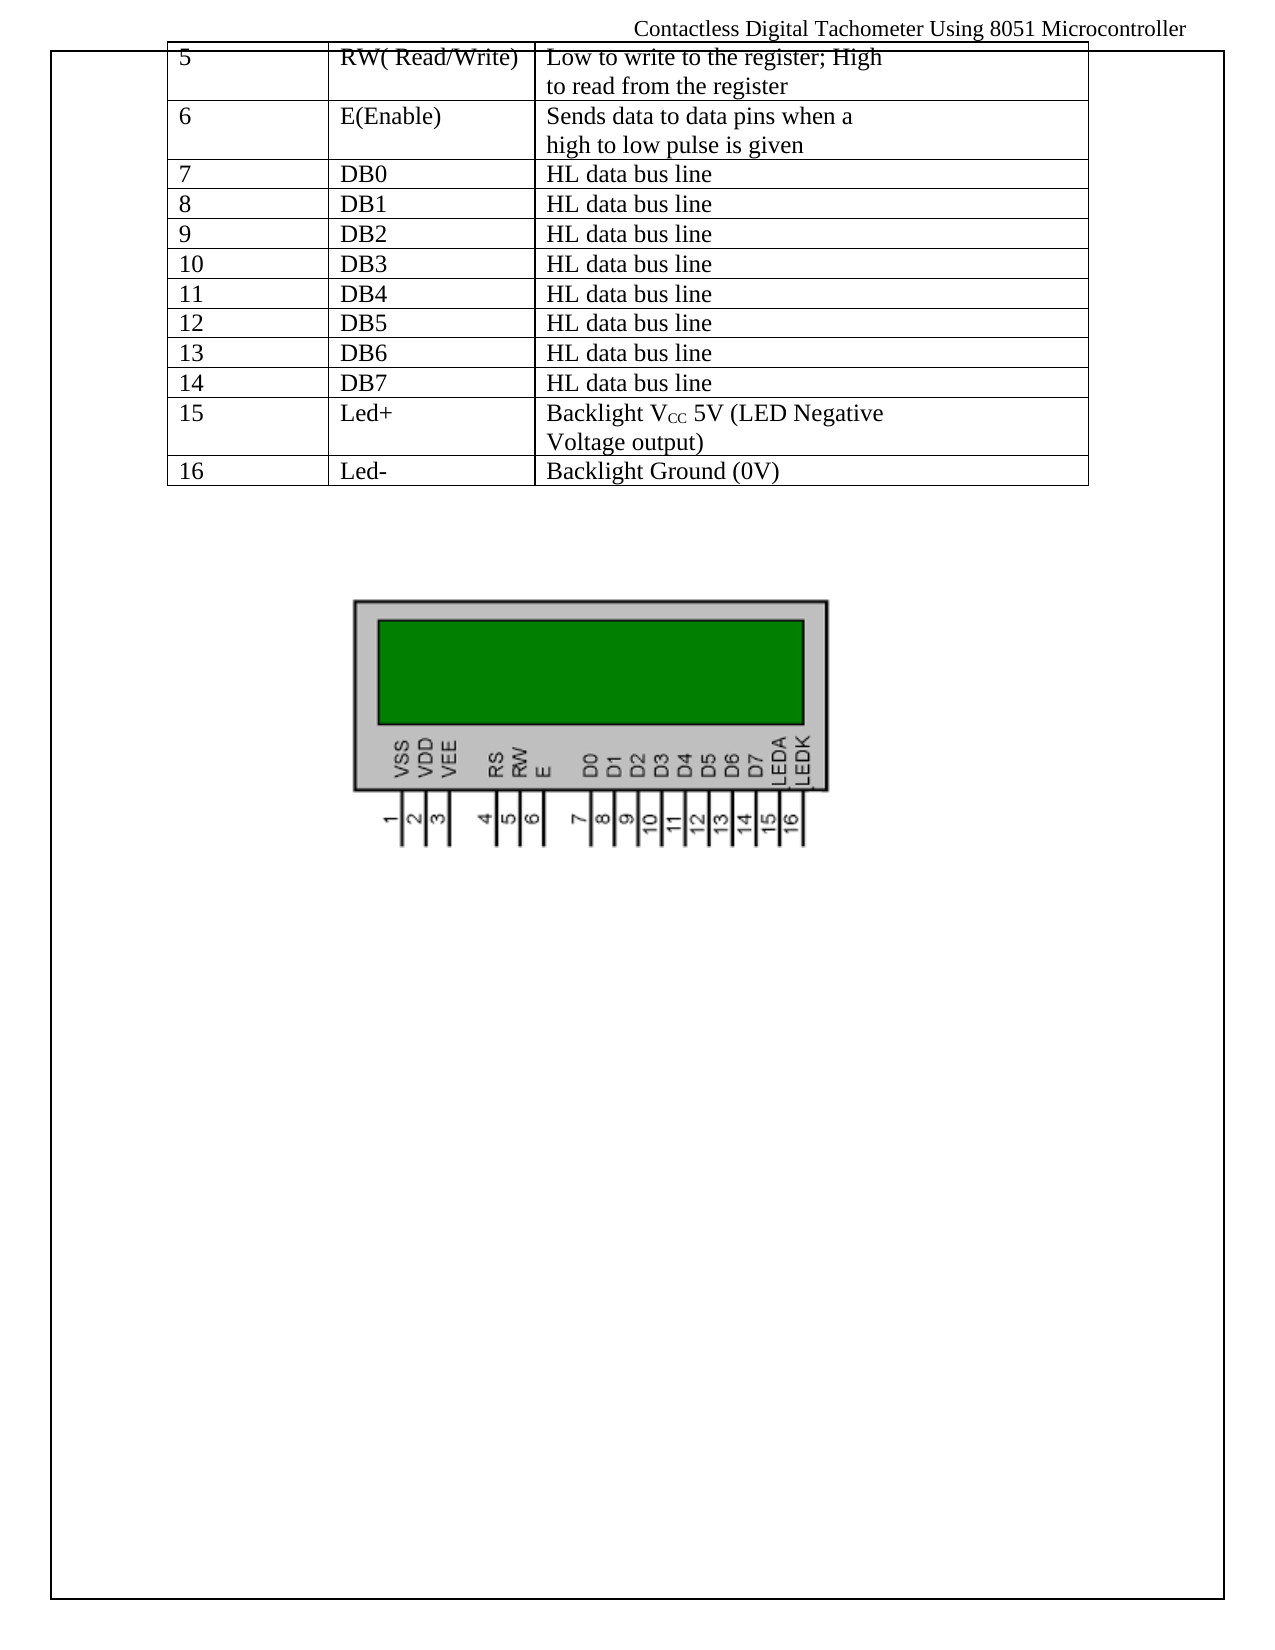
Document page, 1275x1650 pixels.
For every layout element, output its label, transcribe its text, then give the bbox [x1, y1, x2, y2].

picture [350, 593, 833, 848]
table_cell Led+ [329, 398, 534, 455]
table_cell 14 [168, 368, 328, 397]
table_cell 5 [168, 52, 328, 100]
table_cell 12 [168, 309, 328, 337]
table_cell E(Enable) [329, 101, 534, 158]
table_cell 11 [168, 279, 328, 307]
table_cell HL data bus line [536, 309, 1088, 337]
table_cell HL data bus line [536, 249, 1088, 278]
table_cell 16 [168, 456, 328, 485]
table_cell 13 [168, 338, 328, 367]
table_cell DB3 [329, 249, 534, 278]
table_cell DB5 [329, 309, 534, 337]
table_cell HL data bus line [536, 160, 1088, 188]
table_cell Backlight Ground (0V) [536, 456, 1088, 485]
table_cell Backlight VCC 5V (LED Negative Voltage output) [536, 398, 1088, 455]
table_cell Low to write to the register; High to read from the register [536, 52, 1088, 100]
table_cell Sends data to data pins when a high to low pulse is given [536, 101, 1088, 158]
table_cell HL data bus line [536, 279, 1088, 307]
table_cell Led- [329, 456, 534, 485]
table_cell HL data bus line [536, 338, 1088, 367]
table_cell DB2 [329, 219, 534, 248]
table_cell RW( Read/Write) [329, 52, 534, 100]
table_cell DB6 [329, 338, 534, 367]
table_cell 10 [168, 249, 328, 278]
table_cell 6 [168, 101, 328, 158]
table_cell 9 [168, 219, 328, 248]
table_cell HL data bus line [536, 219, 1088, 248]
table_cell HL data bus line [536, 189, 1088, 218]
table_cell DB1 [329, 189, 534, 218]
table_cell 7 [168, 160, 328, 188]
table_cell DB7 [329, 368, 534, 397]
table_cell DB4 [329, 279, 534, 307]
table_cell DB0 [329, 160, 534, 188]
table_cell HL data bus line [536, 368, 1088, 397]
table_cell 15 [168, 398, 328, 455]
table_cell 8 [168, 189, 328, 218]
